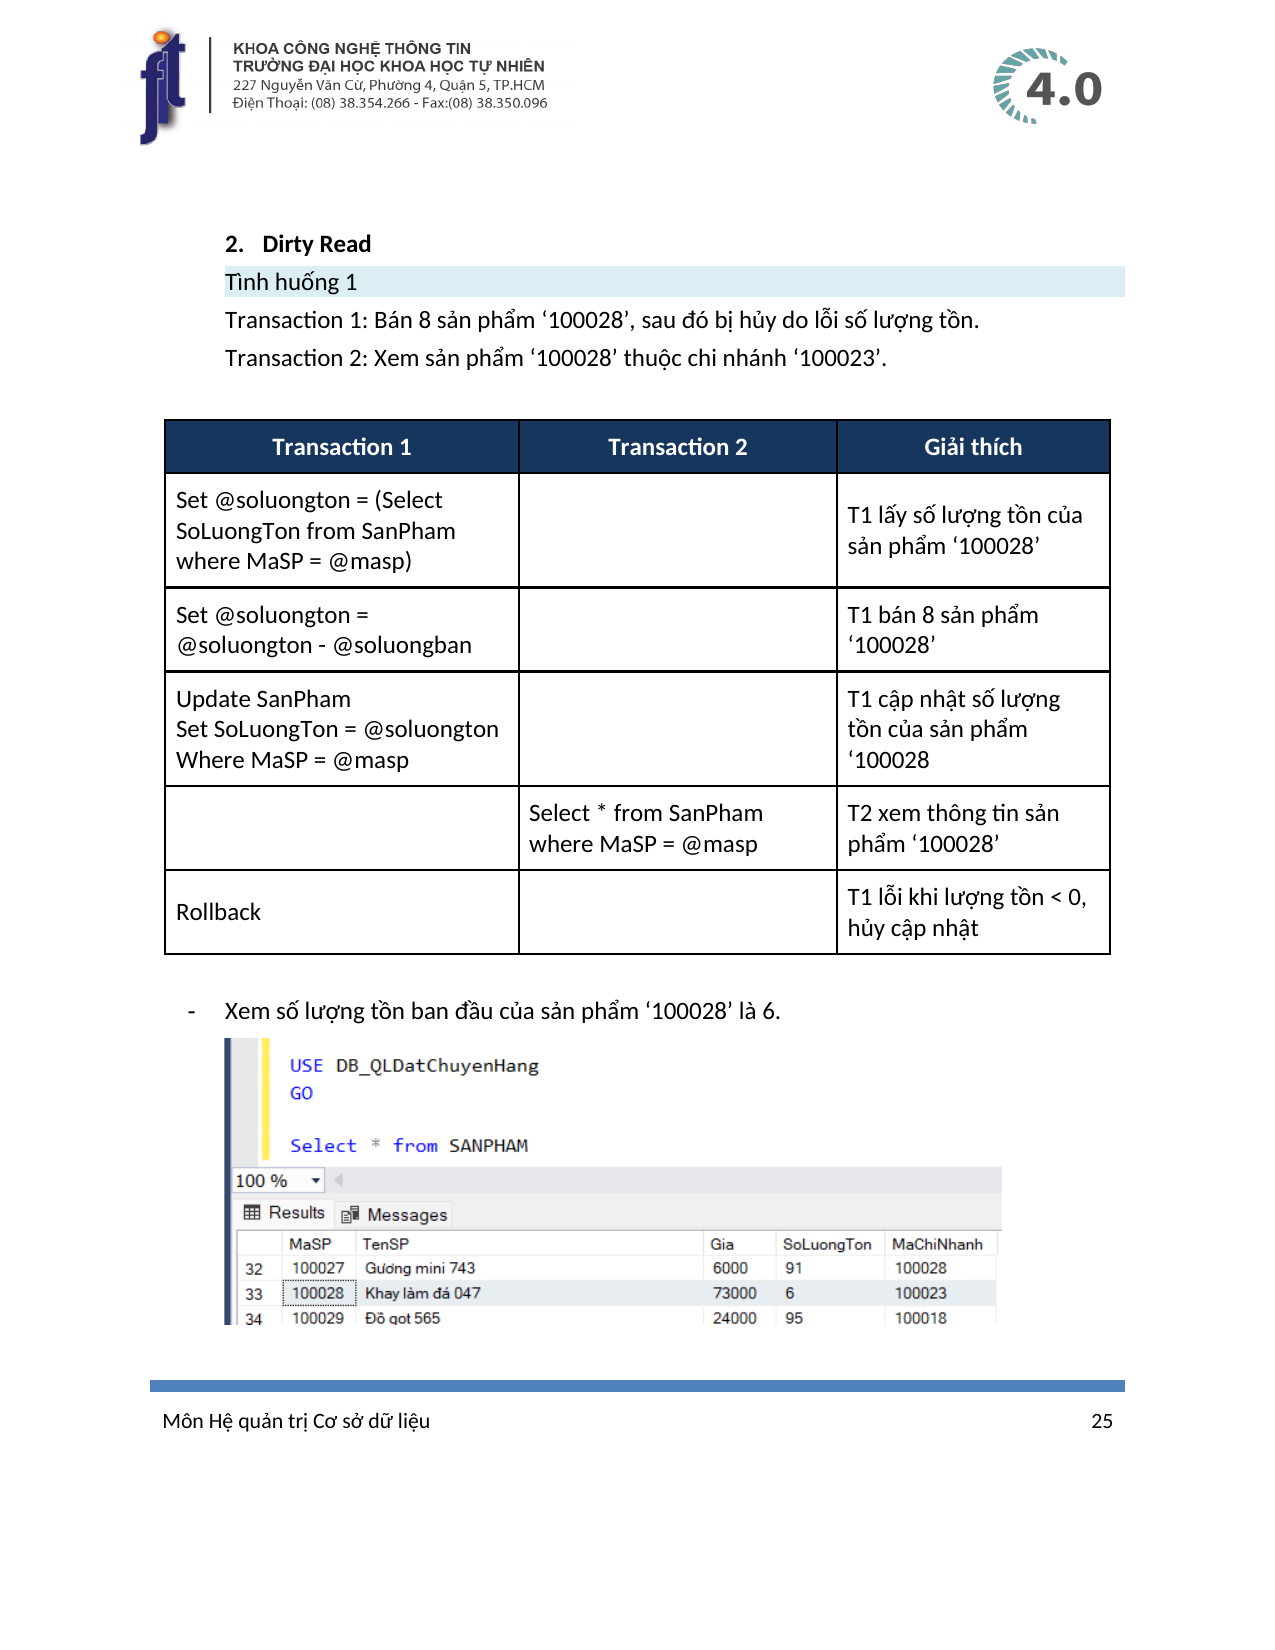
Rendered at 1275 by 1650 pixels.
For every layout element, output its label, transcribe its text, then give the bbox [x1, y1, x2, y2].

table_cell Rollback [166, 871, 518, 953]
table_cell [520, 673, 836, 785]
table_cell Set @soluongton = (Select SoLuongTon from SanPham where MaSP = @masp) [166, 474, 518, 586]
table_header Giải thích [838, 421, 1109, 472]
table_cell [520, 474, 836, 586]
table_cell [166, 787, 518, 869]
table_header Transaction 2 [520, 421, 836, 472]
table_header Transaction 1 [166, 421, 518, 472]
table_cell Set @soluongton = @soluongton - @soluongban [166, 589, 518, 670]
table_cell Select * from SanPham where MaSP = @masp [520, 787, 836, 869]
table_cell T1 bán 8 sản phẩm ‘100028’ [838, 589, 1109, 670]
text Transaction 1: Bán 8 sản phẩm ‘100028’, sau đó bị hủy do lỗi số lượng tồn. [225, 304, 1125, 335]
list Dirty Read [225, 228, 1125, 258]
table_cell [520, 589, 836, 670]
list Xem số lượng tồn ban đầu của sản phẩm ‘100028’ là 6. [187, 993, 1125, 1027]
table_cell T1 lấy số lượng tồn của sản phẩm ‘100028’ [838, 474, 1109, 586]
text Tình huống 1 [225, 266, 1125, 297]
text Transaction 2: Xem sản phẩm ‘100028’ thuộc chi nhánh ‘100023’. [150, 342, 1125, 373]
table_cell [520, 871, 836, 953]
picture [224, 1038, 1002, 1325]
picture [117, 21, 580, 167]
picture [985, 41, 1108, 127]
table_cell T1 cập nhật số lượng tồn của sản phẩm ‘100028 [838, 673, 1109, 785]
table_cell T1 lỗi khi lượng tồn < 0, hủy cập nhật [838, 871, 1109, 953]
table_cell T2 xem thông tin sản phẩm ‘100028’ [838, 787, 1109, 869]
table_cell Update SanPham Set SoLuongTon = @soluongton Where MaSP = @masp [166, 673, 518, 785]
